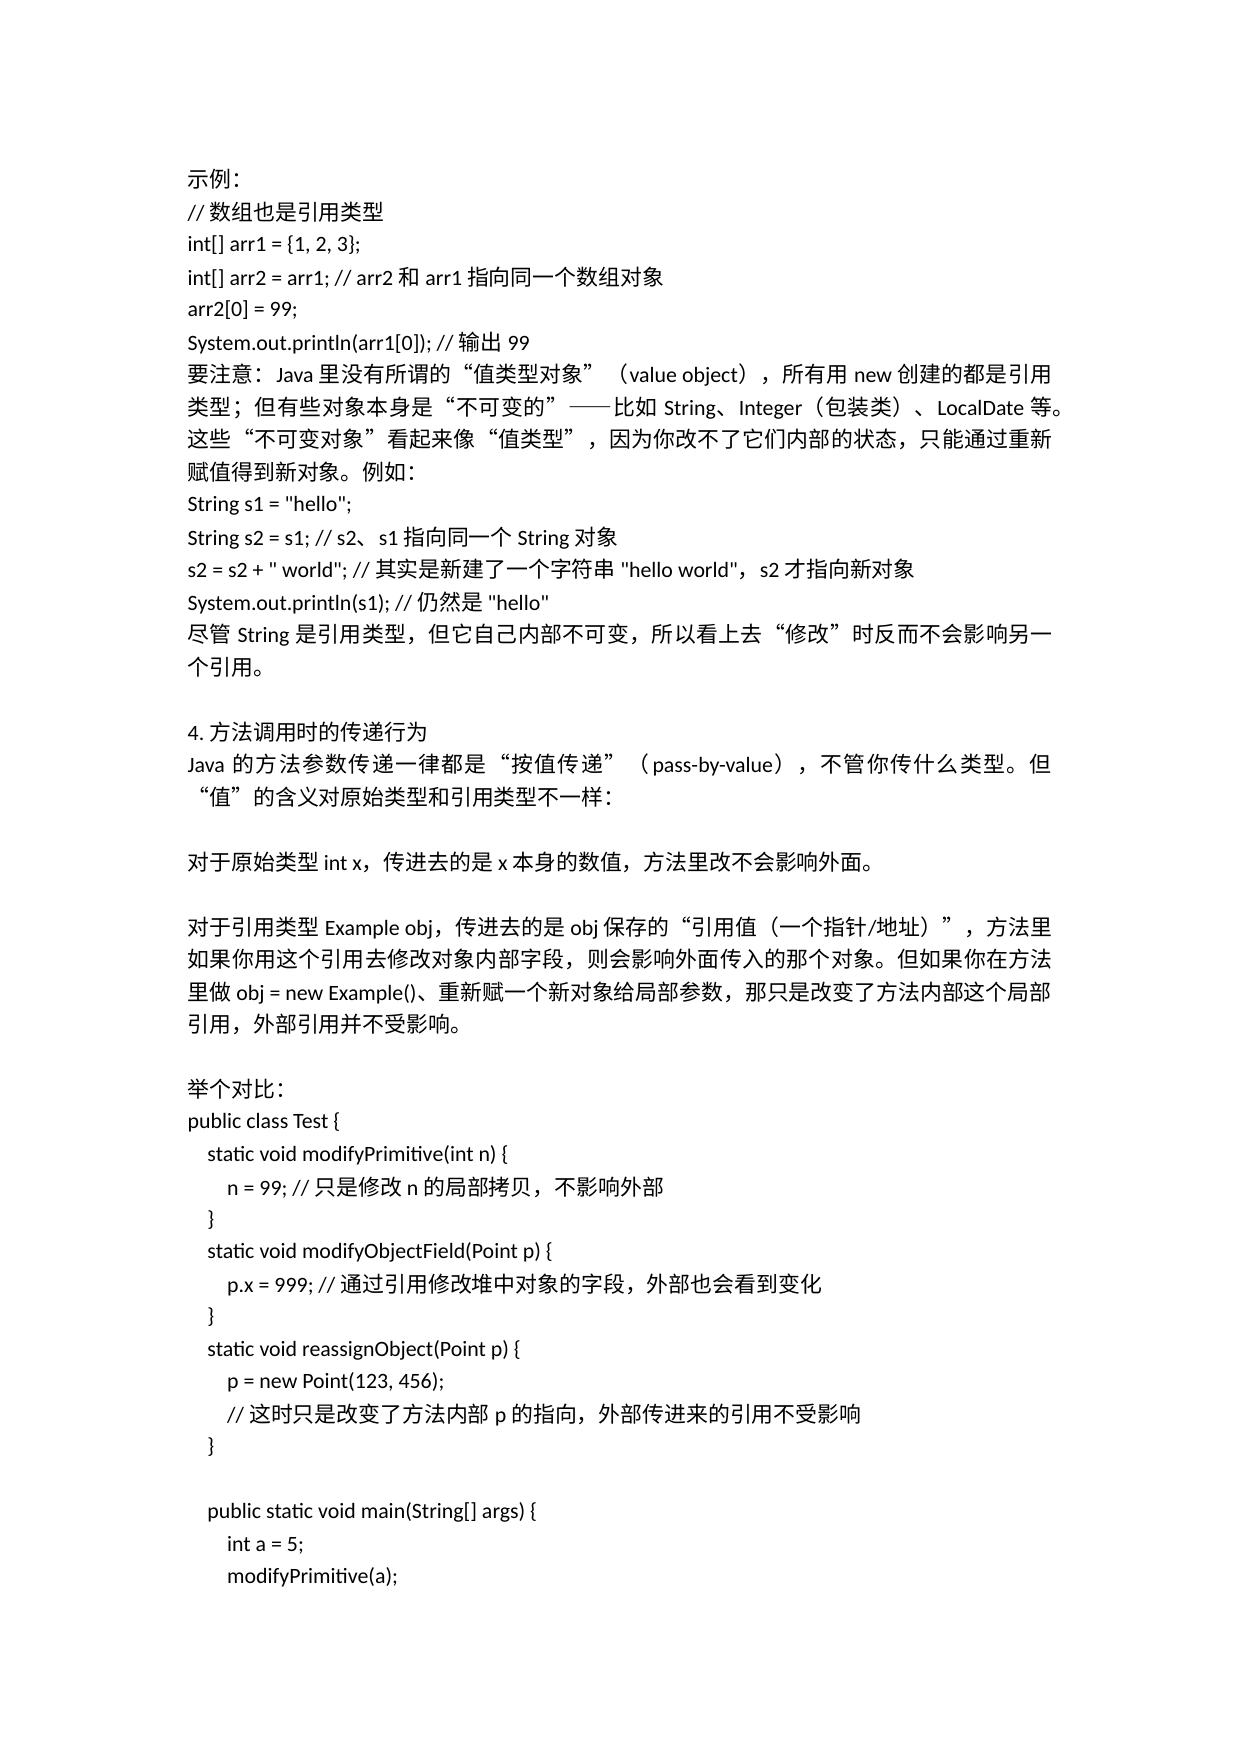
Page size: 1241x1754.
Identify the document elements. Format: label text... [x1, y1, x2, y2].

text } [187, 1429, 1053, 1462]
text static void modifyPrimitive(int n) { [187, 1137, 1053, 1169]
text Java 的方法参数传递一律都是“按值传递”（pass-by-value），不管你传什么类型。但“值”的含义对原始类型和引用类型不一样： [187, 747, 1053, 812]
text System.out.println(arr1[0]); // 输出 99 [187, 324, 1053, 357]
text System.out.println(s1); // 仍然是 "hello" [187, 584, 1053, 617]
text 4. 方法调用时的传递行为 [187, 714, 1053, 747]
text 要注意：Java 里没有所谓的“值类型对象”（value object），所有用 new 创建的都是引用类型；但有些对象本身是“不可变的”——比如 String、Integer（包装类）、LocalDate 等。这些“不可变对象”看起来像“值类型”，因为你改不了它们内部的状态，只能通过重新赋值得到新对象。例如： [187, 357, 1053, 487]
text 对于引用类型 Example obj，传进去的是 obj 保存的“引用值（一个指针/地址）”，方法里如果你用这个引用去修改对象内部字段，则会影响外面传入的那个对象。但如果你在方法里做 obj = new Example()、重新赋一个新对象给局部参数，那只是改变了方法内部这个局部引用，外部引用并不受影响。 [187, 909, 1053, 1039]
text arr2[0] = 99; [187, 292, 1053, 324]
text public class Test { [187, 1104, 1053, 1137]
text int a = 5; [187, 1527, 1053, 1559]
text p = new Point(123, 456); [187, 1364, 1053, 1397]
text 尽管 String 是引用类型，但它自己内部不可变，所以看上去“修改”时反而不会影响另一个引用。 [187, 617, 1053, 682]
text int[] arr2 = arr1; // arr2 和 arr1 指向同一个数组对象 [187, 259, 1053, 292]
text static void reassignObject(Point p) { [187, 1332, 1053, 1364]
text } [187, 1299, 1053, 1332]
text 示例： [187, 162, 1053, 194]
text // 数组也是引用类型 [187, 194, 1053, 227]
text 举个对比： [187, 1072, 1053, 1104]
text // 这时只是改变了方法内部 p 的指向，外部传进来的引用不受影响 [187, 1397, 1053, 1429]
text p.x = 999; // 通过引用修改堆中对象的字段，外部也会看到变化 [187, 1267, 1053, 1299]
text static void modifyObjectField(Point p) { [187, 1234, 1053, 1267]
text String s1 = "hello"; [187, 487, 1053, 519]
text 对于原始类型 int x，传进去的是 x 本身的数值，方法里改不会影响外面。 [187, 844, 1053, 877]
text n = 99; // 只是修改 n 的局部拷贝，不影响外部 [187, 1169, 1053, 1202]
text s2 = s2 + " world"; // 其实是新建了一个字符串 "hello world"，s2 才指向新对象 [187, 552, 1053, 584]
text public static void main(String[] args) { [187, 1494, 1053, 1527]
text int[] arr1 = {1, 2, 3}; [187, 227, 1053, 259]
text modifyPrimitive(a); [187, 1559, 1053, 1592]
text } [187, 1202, 1053, 1234]
text String s2 = s1; // s2、s1 指向同一个 String 对象 [187, 519, 1053, 552]
